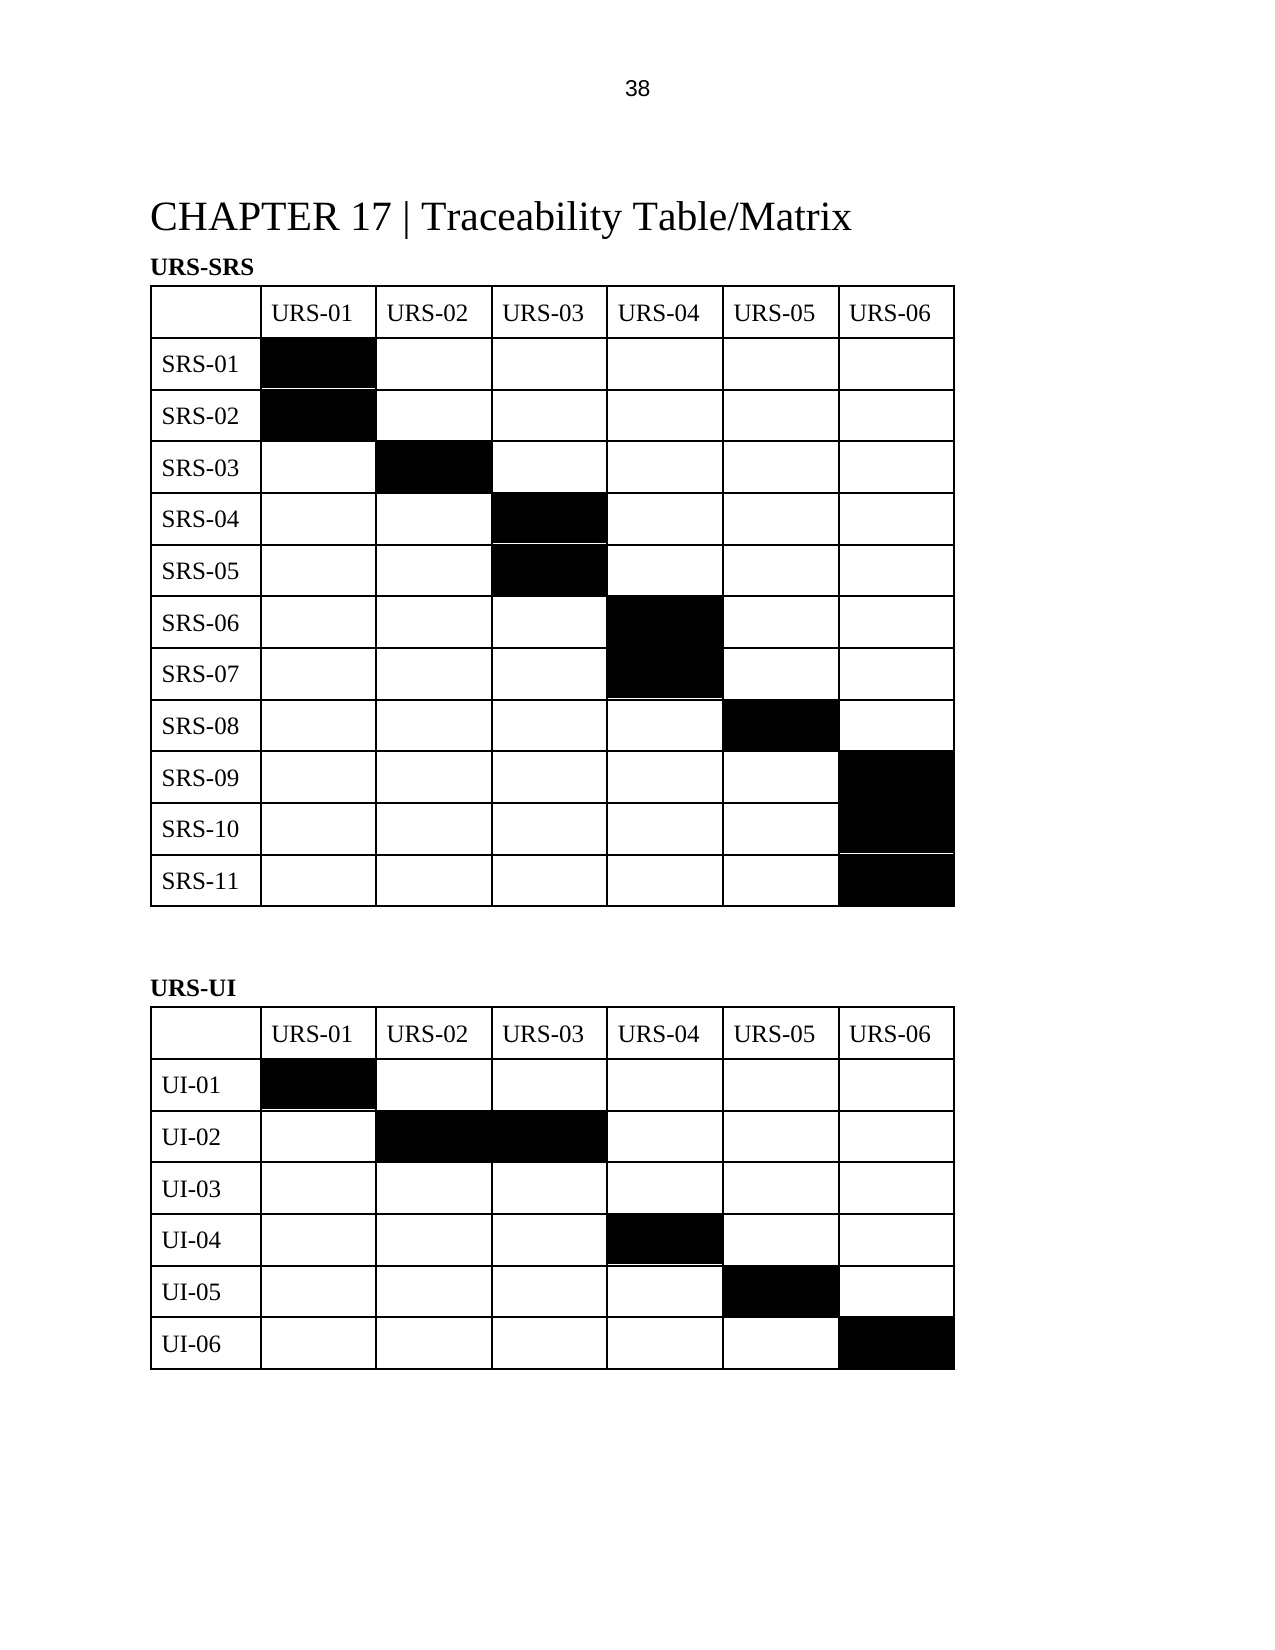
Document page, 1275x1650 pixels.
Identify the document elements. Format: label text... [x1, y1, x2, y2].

table_cell [608, 804, 722, 853]
table_cell [840, 752, 953, 802]
table_header [152, 287, 260, 337]
table_cell [262, 1163, 375, 1213]
table_cell [493, 494, 606, 543]
table_cell [377, 1318, 491, 1368]
table_cell [724, 442, 838, 492]
table_header URS-06 [840, 1008, 953, 1058]
table_cell [377, 1060, 491, 1109]
table_header URS-02 [377, 287, 491, 337]
table_cell [724, 597, 838, 647]
table_cell [262, 339, 375, 388]
table_cell SRS-09 [152, 752, 260, 802]
table_header URS-06 [840, 287, 953, 337]
table_cell [377, 752, 491, 802]
table_cell [724, 1060, 838, 1109]
table_cell [377, 391, 491, 440]
table_cell [608, 856, 722, 905]
table_cell [608, 1163, 722, 1213]
table_cell [493, 856, 606, 905]
table_cell [608, 494, 722, 543]
table_cell [493, 649, 606, 698]
table_cell [262, 1267, 375, 1316]
table_cell [724, 649, 838, 698]
subtitle CHAPTER 17 | Traceability Table/Matrix [150, 192, 1125, 239]
table_cell [724, 1215, 838, 1264]
table_cell [840, 649, 953, 698]
table_cell SRS-03 [152, 442, 260, 492]
table_cell [262, 701, 375, 750]
table_cell [262, 546, 375, 595]
table_cell [377, 1215, 491, 1264]
table_cell [724, 804, 838, 853]
table_cell SRS-04 [152, 494, 260, 543]
table_cell [377, 339, 491, 388]
table_cell UI-02 [152, 1112, 260, 1161]
table_cell [493, 1163, 606, 1213]
table_cell [840, 1112, 953, 1161]
table_cell [608, 1060, 722, 1109]
table_cell [377, 494, 491, 543]
table_cell UI-04 [152, 1215, 260, 1264]
table_header URS-04 [608, 1008, 722, 1058]
table_cell SRS-01 [152, 339, 260, 388]
table_cell [262, 1060, 375, 1109]
table_cell [262, 1215, 375, 1264]
table_cell [377, 442, 491, 492]
table_cell [493, 546, 606, 595]
table_cell [840, 339, 953, 388]
table_header URS-04 [608, 287, 722, 337]
table_cell [724, 1318, 838, 1368]
table_cell [840, 442, 953, 492]
table_cell [377, 701, 491, 750]
table_cell [262, 804, 375, 853]
table_cell [262, 1112, 375, 1161]
table_cell UI-05 [152, 1267, 260, 1316]
table_cell [262, 649, 375, 698]
table_cell SRS-11 [152, 856, 260, 905]
table_cell [724, 494, 838, 543]
table_cell [724, 391, 838, 440]
table_cell [840, 701, 953, 750]
table_header URS-05 [724, 287, 838, 337]
table_cell [493, 442, 606, 492]
table_cell [840, 804, 953, 853]
table_cell [493, 391, 606, 440]
table_cell [262, 391, 375, 440]
table_cell [608, 442, 722, 492]
table_cell [262, 1318, 375, 1368]
table_cell UI-01 [152, 1060, 260, 1109]
table_cell [608, 701, 722, 750]
table_cell SRS-08 [152, 701, 260, 750]
table_cell [840, 1060, 953, 1109]
table_cell [840, 856, 953, 905]
table_cell [840, 391, 953, 440]
table_cell [493, 1060, 606, 1109]
table_cell [262, 442, 375, 492]
table_cell [840, 597, 953, 647]
table_header URS-01 [262, 1008, 375, 1058]
table_cell [608, 546, 722, 595]
table_cell [608, 1215, 722, 1264]
table_cell [840, 546, 953, 595]
table_cell [724, 1163, 838, 1213]
table_cell [724, 546, 838, 595]
table_cell [377, 804, 491, 853]
table_cell [377, 856, 491, 905]
table_cell [493, 339, 606, 388]
table_cell [493, 1112, 606, 1161]
table_cell [493, 1318, 606, 1368]
table_header URS-03 [493, 287, 606, 337]
table_cell SRS-07 [152, 649, 260, 698]
table_cell [493, 1215, 606, 1264]
text URS-SRS [150, 252, 1125, 281]
table_cell [608, 1318, 722, 1368]
table_header URS-03 [493, 1008, 606, 1058]
table_cell [262, 856, 375, 905]
table_cell UI-06 [152, 1318, 260, 1368]
table_header [152, 1008, 260, 1058]
table_cell [377, 597, 491, 647]
table_cell [840, 1215, 953, 1264]
table_cell [377, 546, 491, 595]
text URS-UI [150, 973, 1125, 1002]
table_cell [608, 339, 722, 388]
table_cell [608, 597, 722, 647]
table_cell [608, 1112, 722, 1161]
table_cell [724, 701, 838, 750]
table_header URS-02 [377, 1008, 491, 1058]
table_cell [493, 752, 606, 802]
table_cell [724, 1112, 838, 1161]
table_cell [262, 597, 375, 647]
table_cell [840, 1163, 953, 1213]
table_cell [608, 1267, 722, 1316]
table_cell [840, 1318, 953, 1368]
table_cell [262, 494, 375, 543]
table_cell [724, 856, 838, 905]
table_cell [608, 391, 722, 440]
table_header URS-05 [724, 1008, 838, 1058]
table_header URS-01 [262, 287, 375, 337]
table_cell [608, 752, 722, 802]
table_cell SRS-02 [152, 391, 260, 440]
table_cell [724, 1267, 838, 1316]
table_cell [840, 1267, 953, 1316]
table_cell [840, 494, 953, 543]
table_cell [493, 1267, 606, 1316]
table_cell [377, 649, 491, 698]
table_cell SRS-06 [152, 597, 260, 647]
table_cell [724, 339, 838, 388]
table_cell [724, 752, 838, 802]
table_cell [608, 649, 722, 698]
table_cell SRS-10 [152, 804, 260, 853]
table_cell UI-03 [152, 1163, 260, 1213]
table_cell SRS-05 [152, 546, 260, 595]
table_cell [377, 1163, 491, 1213]
table_cell [493, 701, 606, 750]
table_cell [377, 1267, 491, 1316]
table_cell [377, 1112, 491, 1161]
table_cell [262, 752, 375, 802]
table_cell [493, 804, 606, 853]
table_cell [493, 597, 606, 647]
